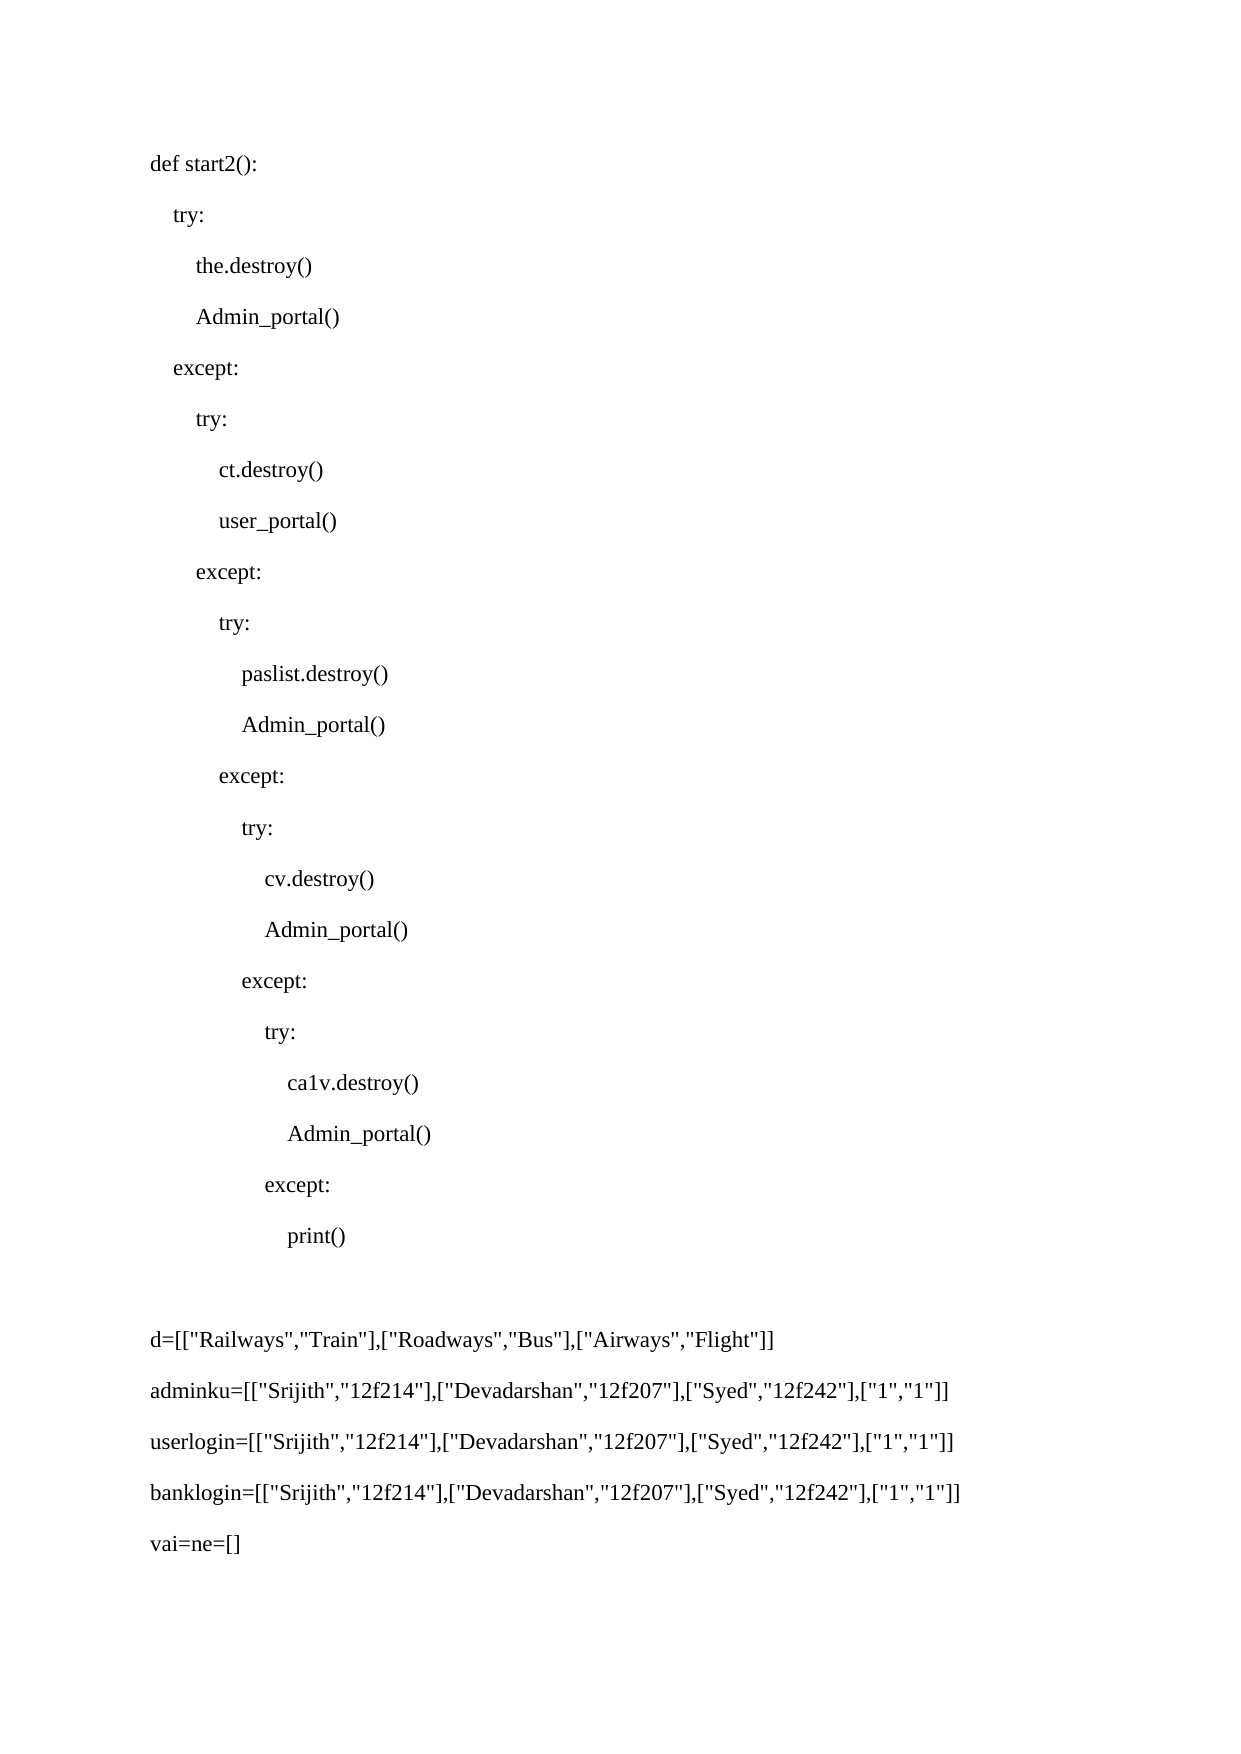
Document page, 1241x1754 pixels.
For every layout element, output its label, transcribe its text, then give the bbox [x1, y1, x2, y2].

text try: [150, 1018, 1090, 1044]
text d=[["Railways","Train"],["Roadways","Bus"],["Airways","Flight"]] [150, 1326, 1090, 1352]
text except: [150, 967, 1090, 993]
text adminku=[["Srijith","12f214"],["Devadarshan","12f207"],["Syed","12f242"],["1","1"]] [150, 1377, 1090, 1403]
text banklogin=[["Srijith","12f214"],["Devadarshan","12f207"],["Syed","12f242"],["1","1"]] [150, 1479, 1090, 1505]
text Admin_portal() [150, 916, 1090, 942]
text try: [150, 405, 1090, 432]
text def start2(): [150, 150, 1090, 176]
text except: [150, 1171, 1090, 1197]
text except: [150, 354, 1090, 381]
text try: [150, 813, 1090, 840]
text Admin_portal() [150, 1120, 1090, 1146]
text the.destroy() [150, 252, 1090, 278]
text print() [150, 1222, 1090, 1248]
text ca1v.destroy() [150, 1069, 1090, 1095]
text except: [150, 762, 1090, 789]
text userlogin=[["Srijith","12f214"],["Devadarshan","12f207"],["Syed","12f242"],["1","1"]] [150, 1428, 1090, 1454]
text try: [150, 201, 1090, 227]
text paslist.destroy() [150, 660, 1090, 687]
text ct.destroy() [150, 456, 1090, 483]
text Admin_portal() [150, 711, 1090, 738]
text cv.destroy() [150, 864, 1090, 891]
text try: [150, 609, 1090, 636]
text except: [150, 558, 1090, 585]
text Admin_portal() [150, 303, 1090, 329]
text vai=ne=[] [150, 1530, 1090, 1556]
text user_portal() [150, 507, 1090, 534]
